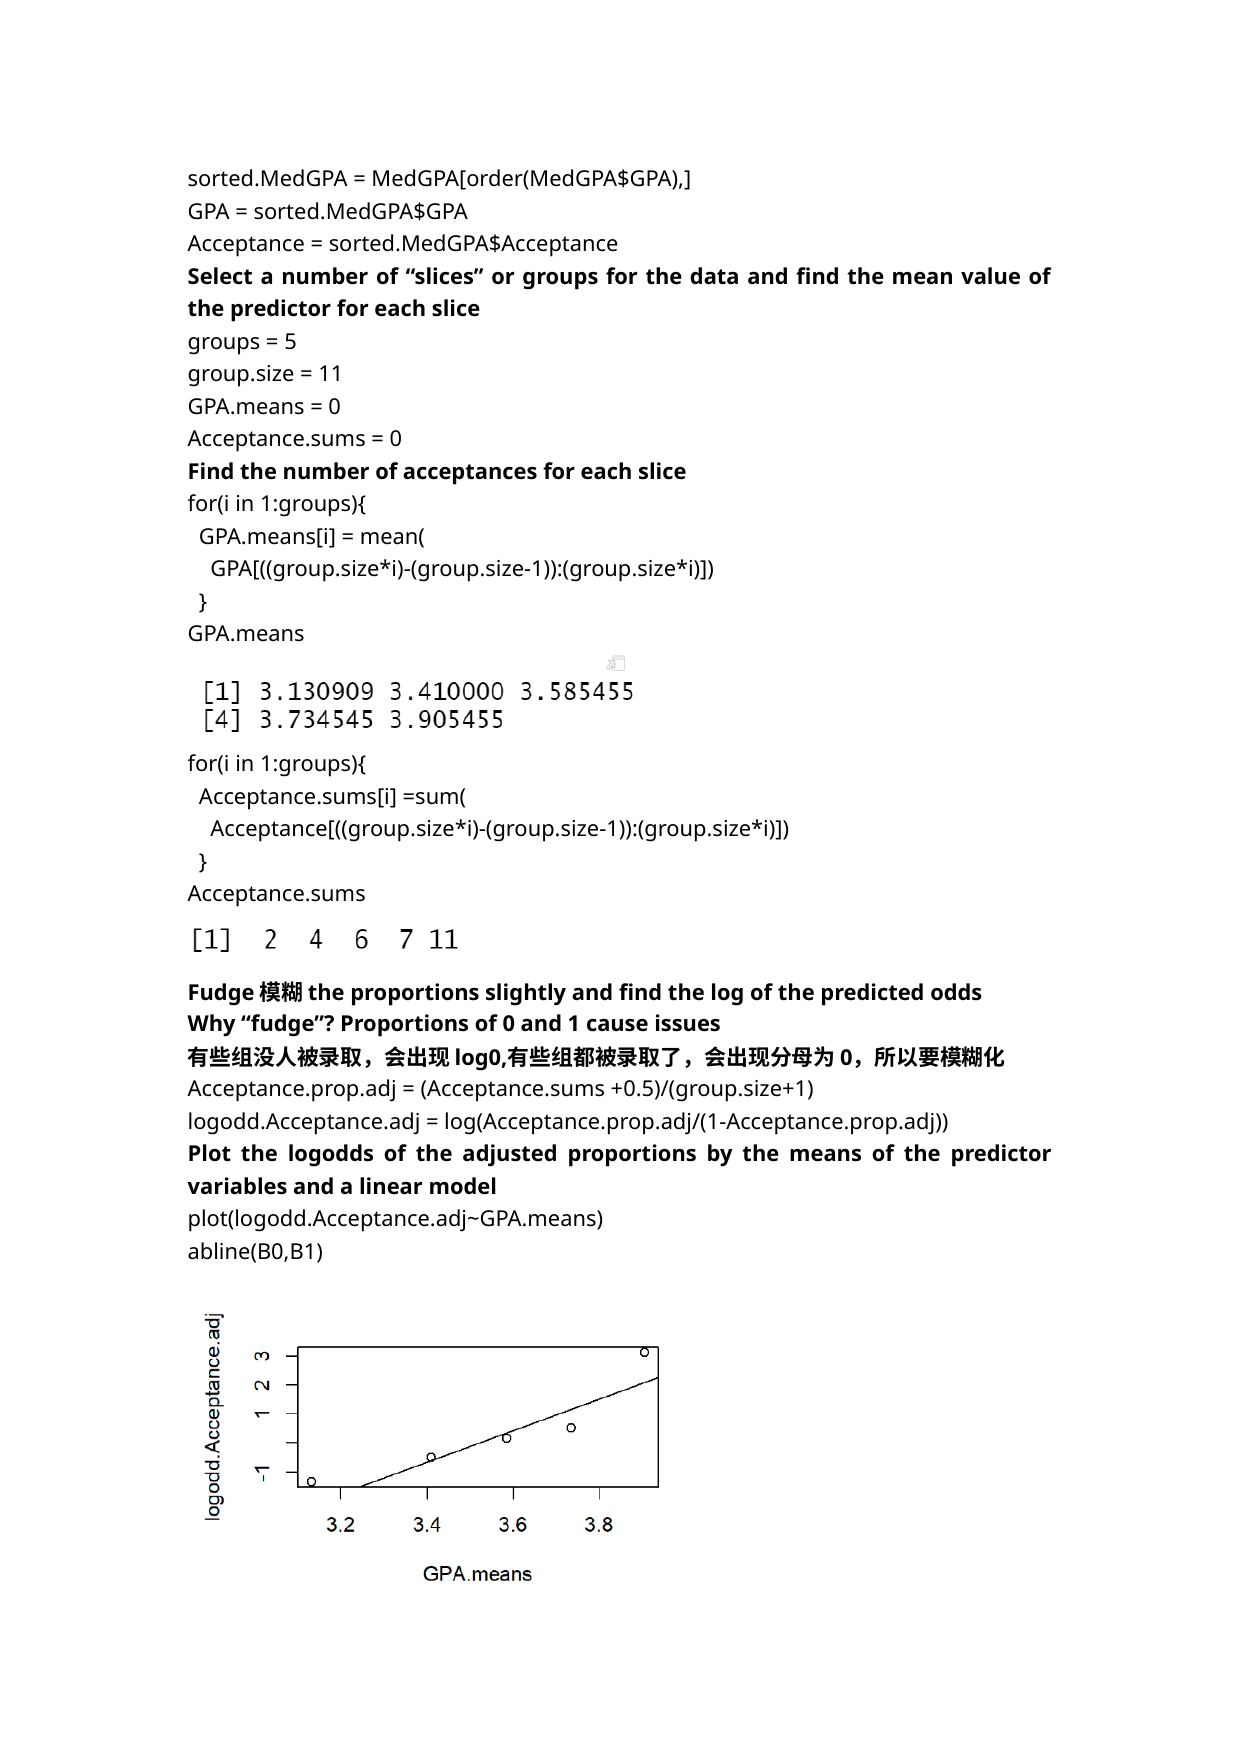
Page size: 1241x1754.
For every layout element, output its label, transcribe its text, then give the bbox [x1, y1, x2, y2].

text Fudge模糊 the proportions slightly and find the log of the predicted odds [187, 974, 1053, 1007]
text Acceptance.sums = 0 [187, 422, 1053, 454]
text Find the number of acceptances for each slice [187, 454, 1053, 487]
text plot(logodd.Acceptance.adj~GPA.means) [187, 1202, 1053, 1234]
text GPA.means[i] = mean( [187, 519, 1053, 552]
text } [187, 584, 1053, 617]
picture [187, 649, 649, 745]
text GPA[((group.size*i)-(group.size-1)):(group.size*i)]) [187, 552, 1053, 584]
text Acceptance.prop.adj = (Acceptance.sums +0.5)/(group.size+1) [187, 1072, 1053, 1104]
picture [187, 909, 498, 969]
text Why “fudge”? Proportions of 0 and 1 cause issues [187, 1007, 1053, 1039]
text Plot the logodds of the adjusted proportions by the means of the predictor variables and a linear model [187, 1137, 1053, 1202]
text Acceptance[((group.size*i)-(group.size-1)):(group.size*i)]) [187, 812, 1053, 844]
text groups = 5 [187, 324, 1053, 357]
picture [187, 1299, 683, 1588]
text } [187, 844, 1053, 877]
text GPA.means [187, 617, 1053, 649]
text sorted.MedGPA = MedGPA[order(MedGPA$GPA),] [187, 162, 1053, 194]
text Select a number of “slices” or groups for the data and find the mean value of the predictor for each slice [187, 259, 1053, 324]
text for(i in 1:groups){ [187, 747, 1053, 779]
text abline(B0,B1) [187, 1234, 1053, 1267]
text 有些组没人被录取，会出现log0,有些组都被录取了，会出现分母为0，所以要模糊化 [187, 1039, 1053, 1072]
text Acceptance = sorted.MedGPA$Acceptance [187, 227, 1053, 259]
text Acceptance.sums[i] =sum( [187, 779, 1053, 812]
text GPA = sorted.MedGPA$GPA [187, 194, 1053, 227]
text for(i in 1:groups){ [187, 487, 1053, 519]
text logodd.Acceptance.adj = log(Acceptance.prop.adj/(1-Acceptance.prop.adj)) [187, 1104, 1053, 1137]
text group.size = 11 [187, 357, 1053, 389]
text Acceptance.sums [187, 877, 1053, 909]
text GPA.means = 0 [187, 389, 1053, 422]
